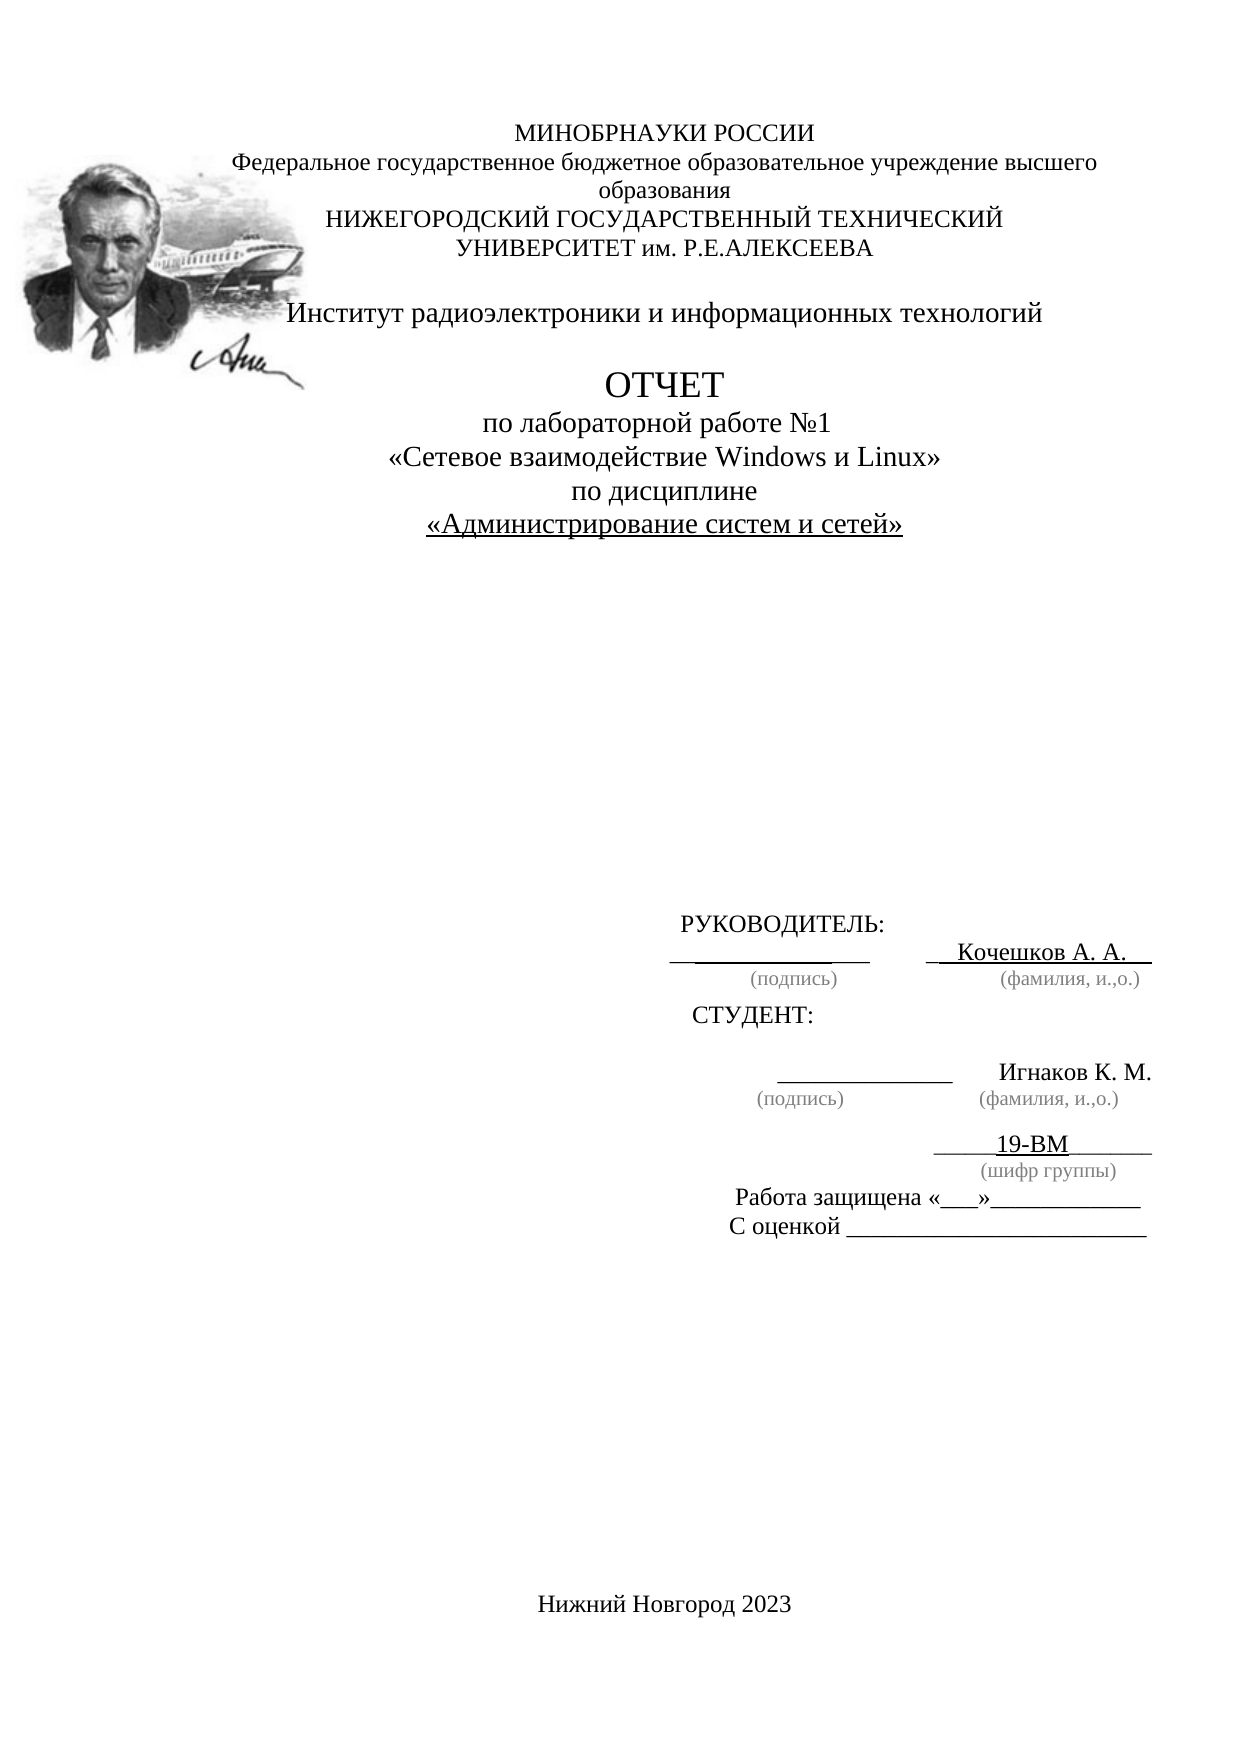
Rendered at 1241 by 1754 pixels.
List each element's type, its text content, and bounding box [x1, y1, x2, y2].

text «Сетевое взаимодействие Windows и Linux» [177, 439, 1152, 473]
text Работа защищена «___»____________ [177, 1182, 1152, 1211]
text Нижний Новгород 2023 [177, 1589, 1152, 1618]
text РУКОВОДИТЕЛЬ: [177, 909, 1152, 937]
text НИЖЕГОРОДСКИЙ ГОСУДАРСТВЕННЫЙ ТЕХНИЧЕСКИЙ [177, 204, 1152, 233]
text (шифр группы) [177, 1158, 1152, 1182]
text по дисциплине [177, 473, 1152, 506]
text по лабораторной работе №1 [162, 406, 1152, 439]
text СТУДЕНТ: [177, 1000, 1152, 1029]
text Федеральное государственное бюджетное образовательное учреждение высшего образования [177, 147, 1152, 204]
text (подпись) (фамилия, и.,о.) [177, 1086, 1152, 1110]
text МИНОБРНАУКИ РОССИИ [177, 118, 1152, 147]
text С оценкой ________________________ [177, 1211, 1152, 1240]
text ________________ _ Кочешков А. А.__ [177, 937, 1152, 966]
text (подпись) (фамилия, и.,о.) [177, 966, 1152, 990]
text ОТЧЕТ [177, 362, 1152, 406]
text ______19-ВМ________ [177, 1129, 1152, 1158]
text ______________ Игнаков К. М. [177, 1057, 1152, 1086]
text УНИВЕРСИТЕТ им. Р.Е.АЛЕКСЕЕВА [177, 233, 1152, 262]
text «Администрирование систем и сетей» [177, 506, 1152, 540]
text Институт радиоэлектроники и информационных технологий [177, 295, 1152, 329]
